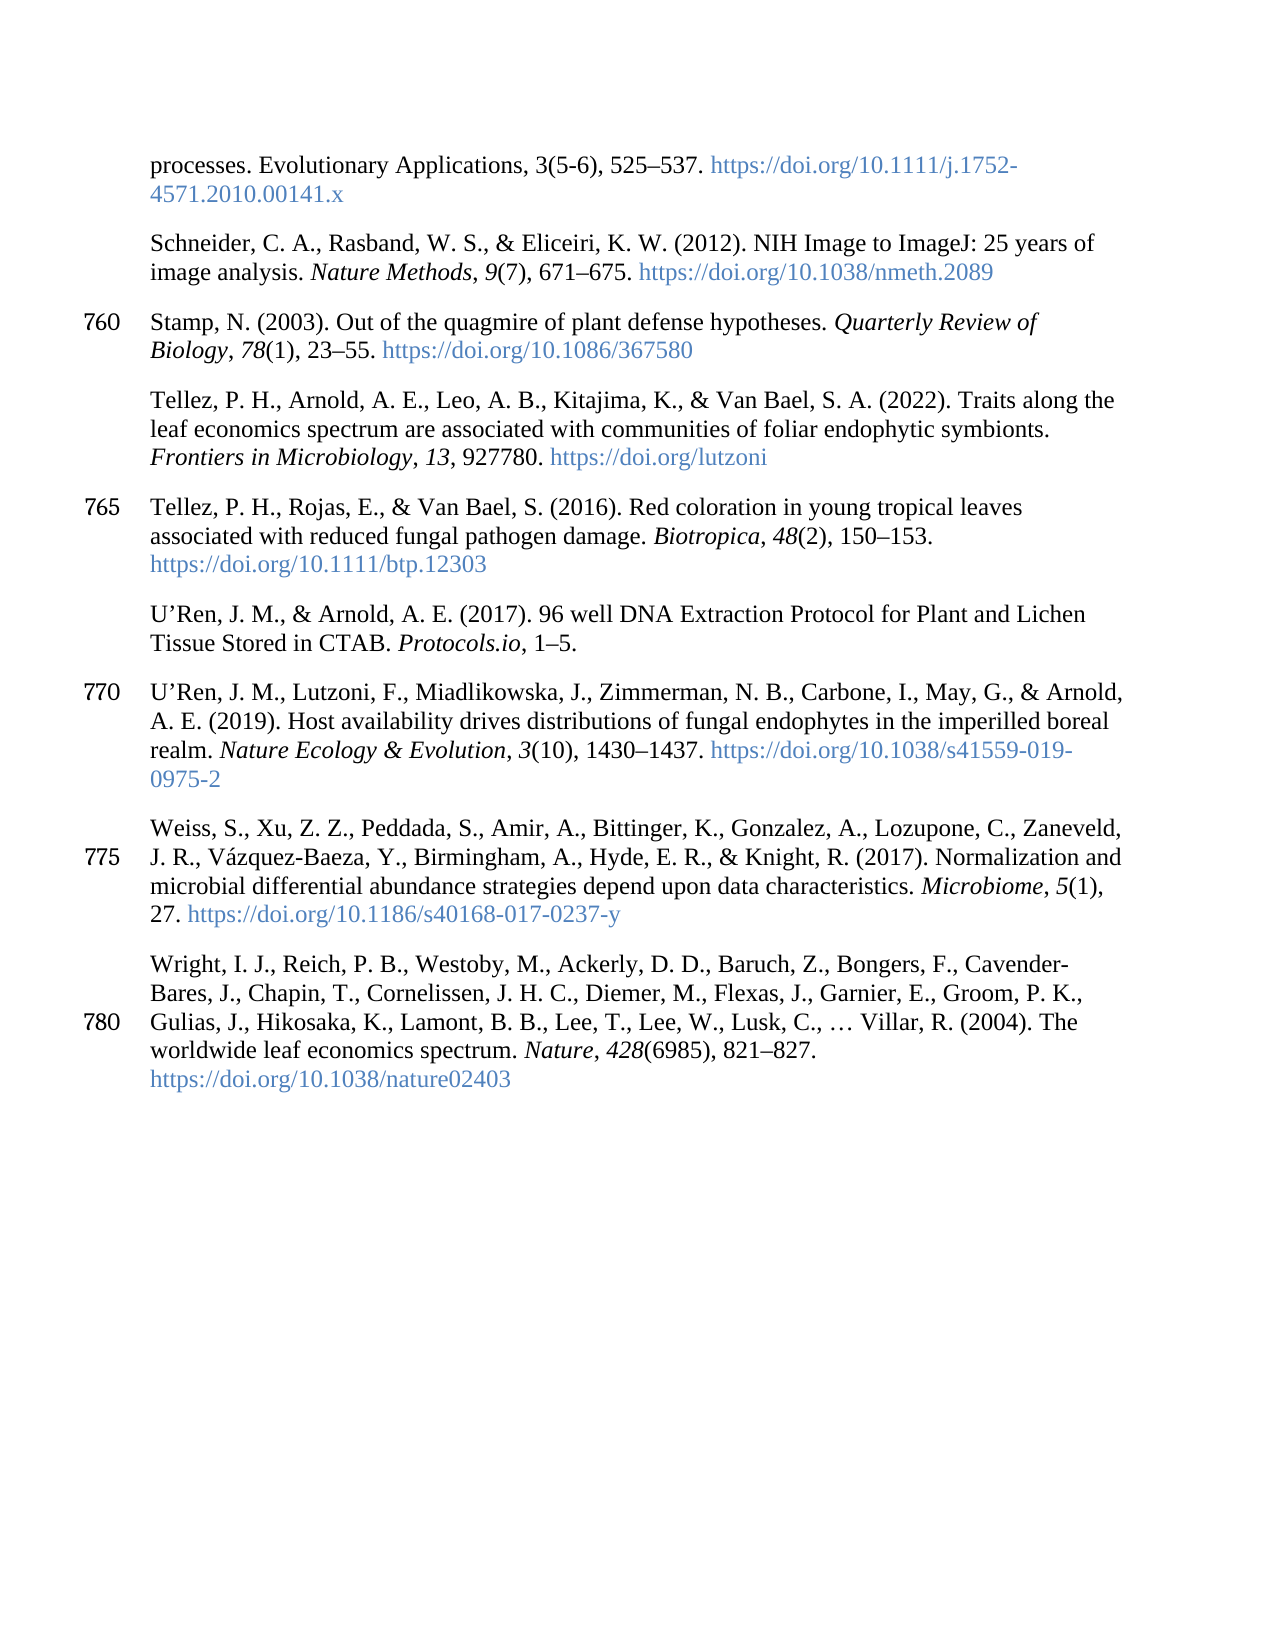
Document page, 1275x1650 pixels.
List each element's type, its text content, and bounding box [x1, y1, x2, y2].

text Stamp, N. (2003). Out of the quagmire of plant defense hypotheses. Quarterly Review of Biology, 78(1), 23–55. https://doi.org/10.1086/367580 [150, 307, 1125, 364]
text Weiss, S., Xu, Z. Z., Peddada, S., Amir, A., Bittinger, K., Gonzalez, A., Lozupone, C., Zaneveld, J. R., Vázquez-Baeza, Y., Birmingham, A., Hyde, E. R., & Knight, R. (2017). Normalization and microbial differential abundance strategies depend upon data characteristics. Microbiome, 5(1), 27. https://doi.org/10.1186/s40168-017-0237-y [150, 813, 1125, 928]
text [150, 150, 1125, 207]
text Schneider, C. A., Rasband, W. S., & Eliceiri, K. W. (2012). NIH Image to ImageJ: 25 years of image analysis. Nature Methods, 9(7), 671–675. https://doi.org/10.1038/nmeth.2089 [150, 228, 1125, 286]
text Wright, I. J., Reich, P. B., Westoby, M., Ackerly, D. D., Baruch, Z., Bongers, F., Cavender-Bares, J., Chapin, T., Cornelissen, J. H. C., Diemer, M., Flexas, J., Garnier, E., Groom, P. K., Gulias, J., Hikosaka, K., Lamont, B. B., Lee, T., Lee, W., Lusk, C., … Villar, R. (2004). The worldwide leaf economics spectrum. Nature, 428(6985), 821–827. https://doi.org/10.1038/nature02403 [150, 949, 1125, 1093]
text U’Ren, J. M., & Arnold, A. E. (2017). 96 well DNA Extraction Protocol for Plant and Lichen Tissue Stored in CTAB. Protocols.io, 1–5. [150, 599, 1125, 657]
text Tellez, P. H., Rojas, E., & Van Bael, S. (2016). Red coloration in young tropical leaves associated with reduced fungal pathogen damage. Biotropica, 48(2), 150–153. https://doi.org/10.1111/btp.12303 [150, 492, 1125, 578]
text Tellez, P. H., Arnold, A. E., Leo, A. B., Kitajima, K., & Van Bael, S. A. (2022). Traits along the leaf economics spectrum are associated with communities of foliar endophytic symbionts. Frontiers in Microbiology, 13, 927780. https://doi.org/lutzoni [150, 385, 1125, 471]
text U’Ren, J. M., Lutzoni, F., Miadlikowska, J., Zimmerman, N. B., Carbone, I., May, G., & Arnold, A. E. (2019). Host availability drives distributions of fungal endophytes in the imperilled boreal realm. Nature Ecology & Evolution, 3(10), 1430–1437. https://doi.org/10.1038/s41559-019-0975-2 [150, 677, 1125, 792]
